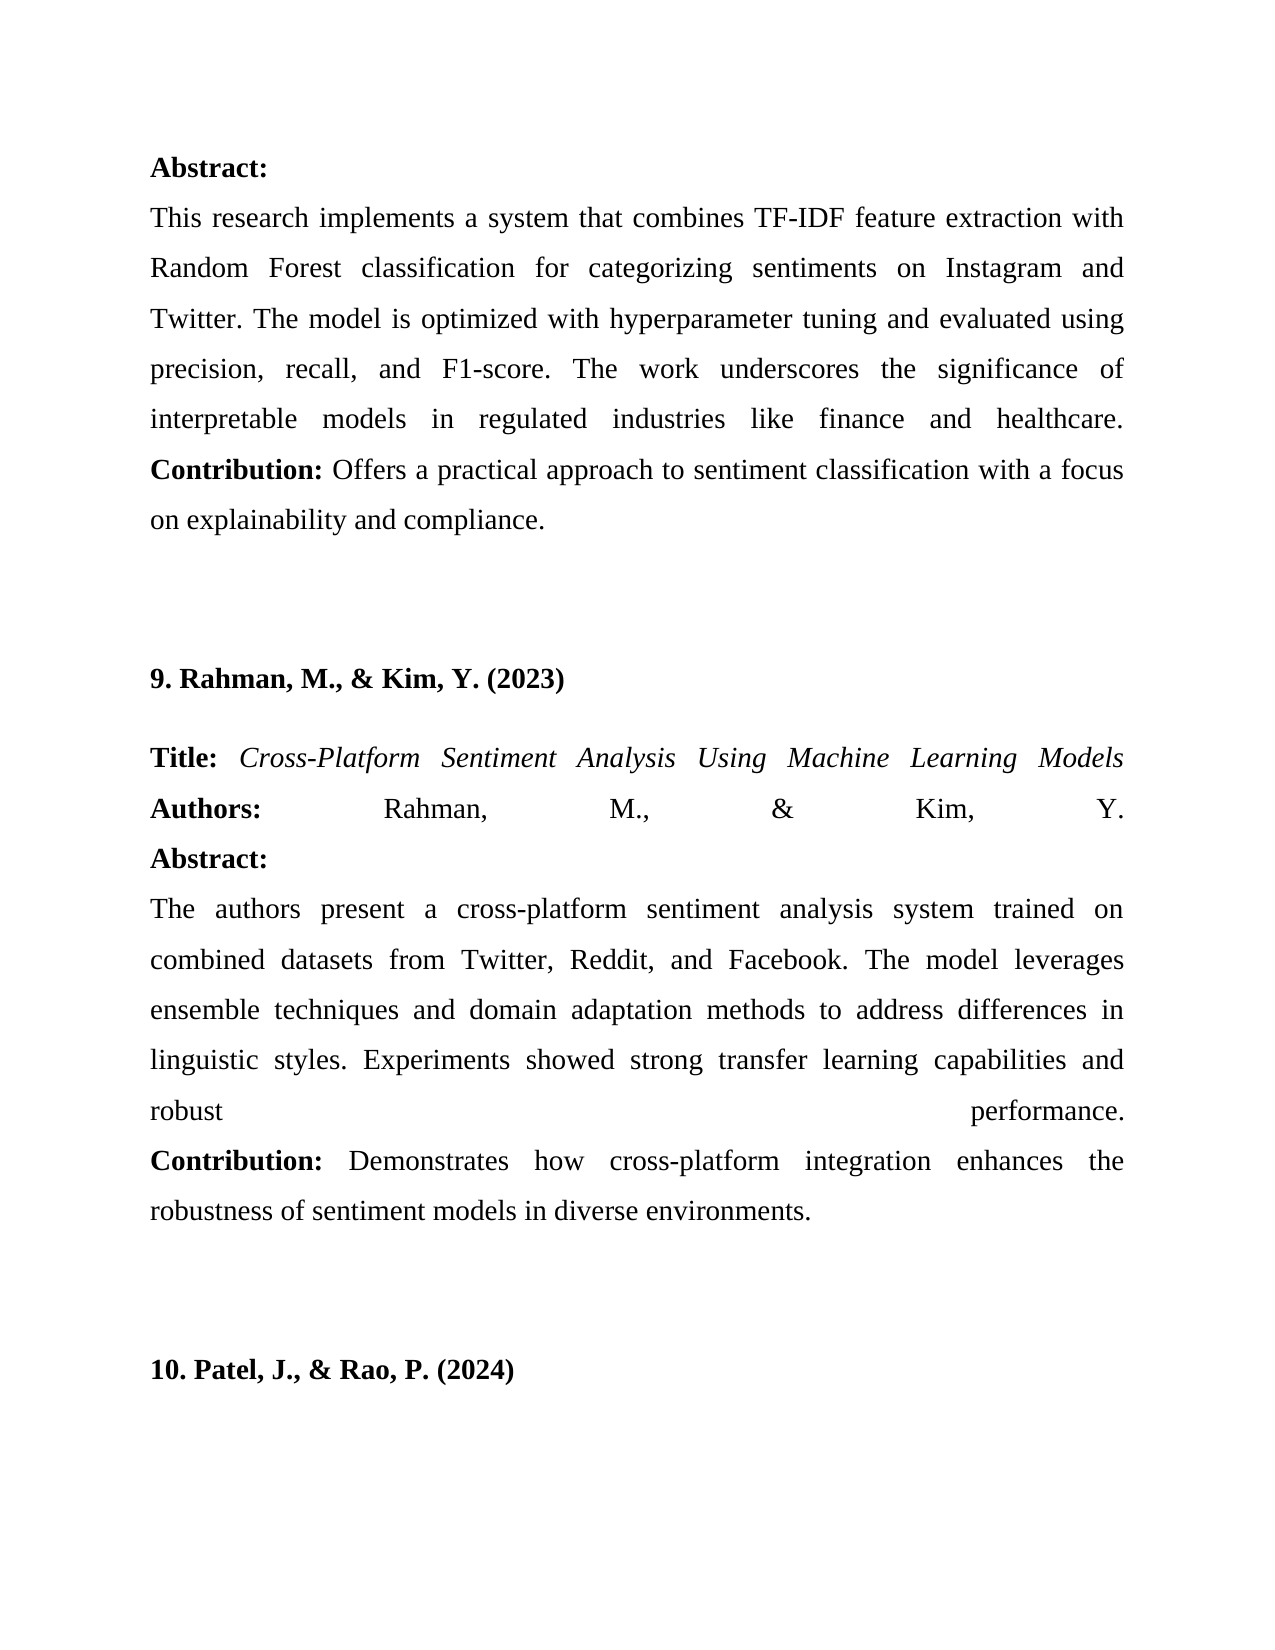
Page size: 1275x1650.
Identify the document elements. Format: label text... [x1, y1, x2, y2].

text 9. Rahman, M., & Kim, Y. (2023) [150, 661, 1125, 695]
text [150, 150, 1125, 536]
text Title: Cross-Platform Sentiment Analysis Using Machine Learning Models Authors: Rahman, M., & Kim, Y. Abstract: The authors present a cross-platform sentiment analysis system trained on combined datasets from Twitter, Reddit, and Facebook. The model leverages ensemble techniques and domain adaptation methods to address differences in linguistic styles. Experiments showed strong transfer learning capabilities and robust performance. Contribution: Demonstrates how cross-platform integration enhances the robustness of sentiment models in diverse environments. [150, 741, 1125, 1227]
text 10. Patel, J., & Rao, P. (2024) [150, 1352, 1125, 1386]
